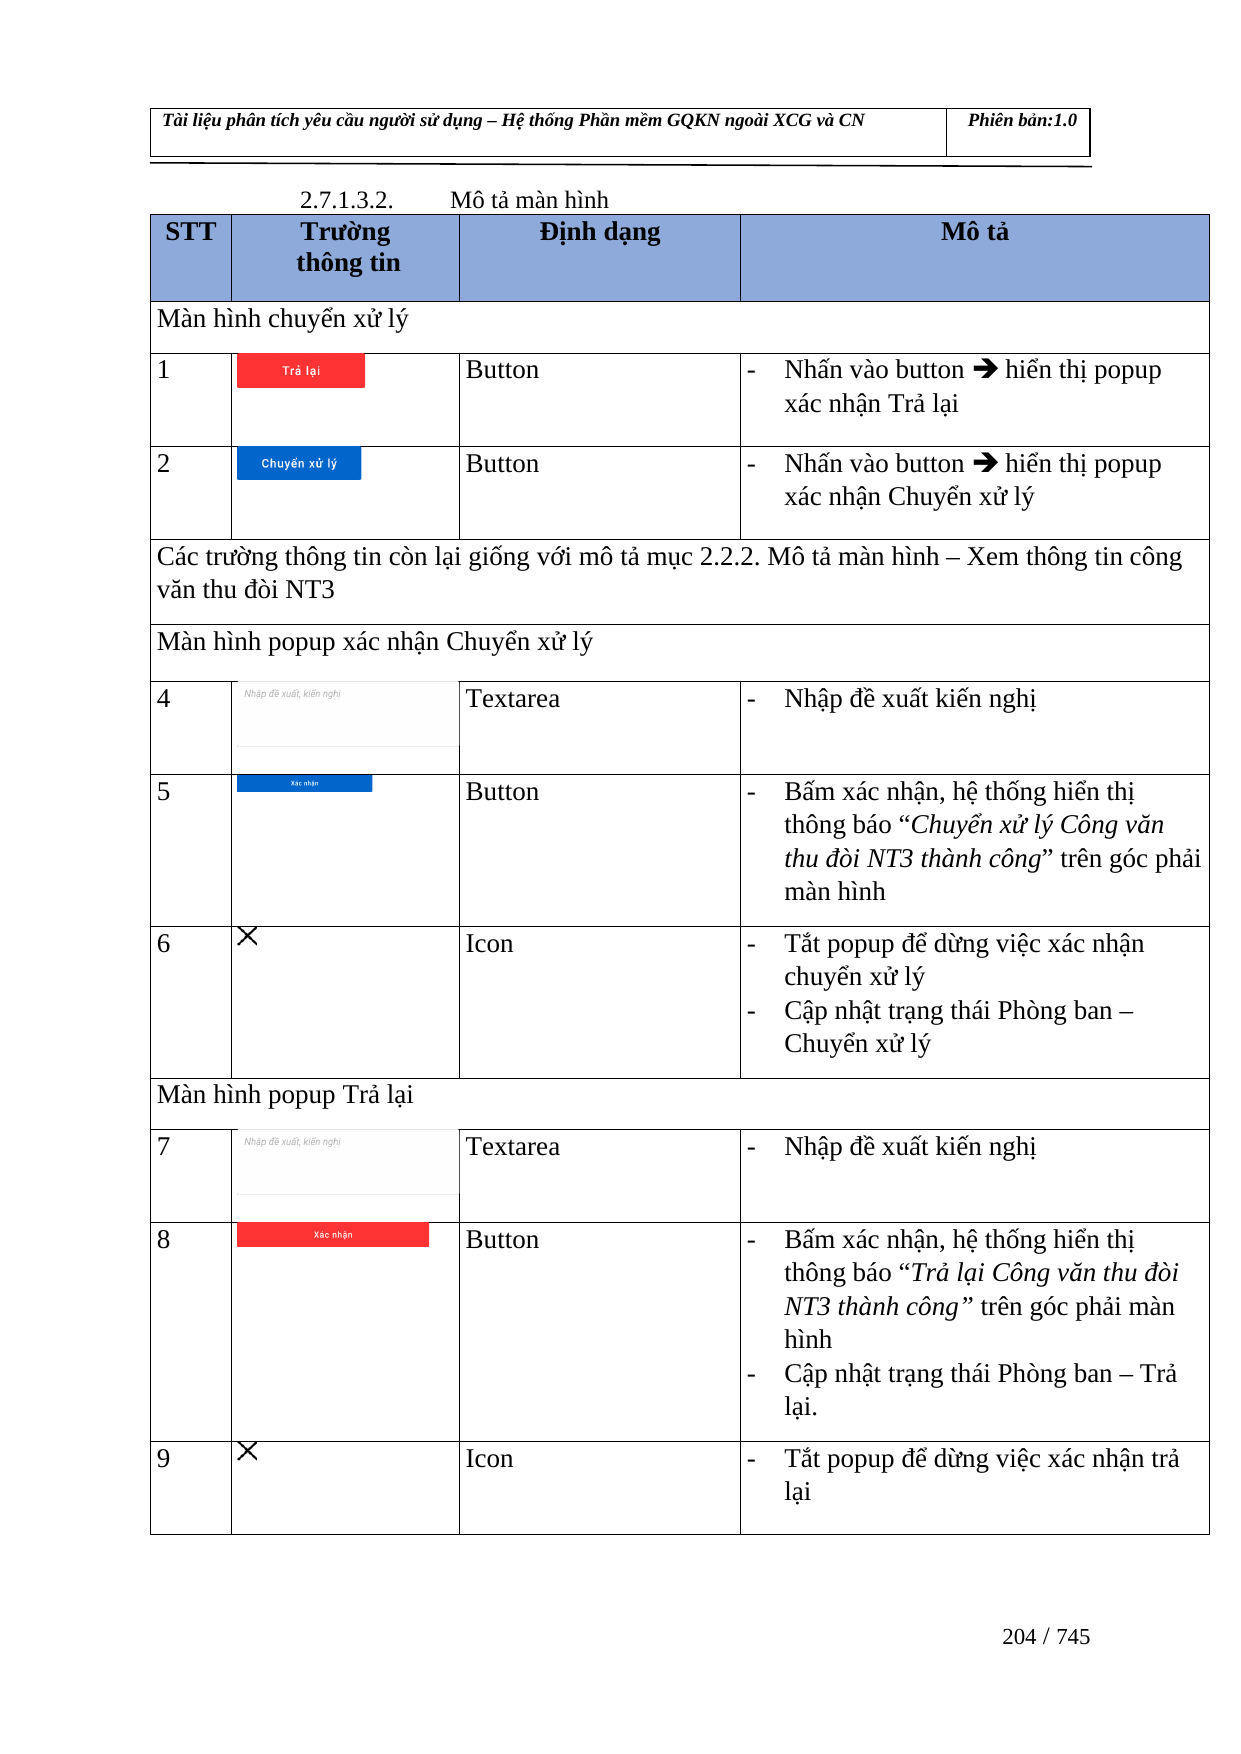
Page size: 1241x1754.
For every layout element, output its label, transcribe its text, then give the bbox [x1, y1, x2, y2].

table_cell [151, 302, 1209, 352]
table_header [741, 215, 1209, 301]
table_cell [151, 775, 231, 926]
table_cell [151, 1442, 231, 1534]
subtitle Mô tả màn hình [300, 185, 1090, 214]
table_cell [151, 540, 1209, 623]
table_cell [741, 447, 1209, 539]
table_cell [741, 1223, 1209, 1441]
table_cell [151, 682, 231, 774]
picture [236, 926, 257, 946]
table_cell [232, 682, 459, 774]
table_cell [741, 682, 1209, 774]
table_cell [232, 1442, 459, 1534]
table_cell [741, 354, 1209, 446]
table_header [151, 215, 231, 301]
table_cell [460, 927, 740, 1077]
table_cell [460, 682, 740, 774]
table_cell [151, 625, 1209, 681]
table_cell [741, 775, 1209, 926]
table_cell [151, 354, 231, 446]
picture [237, 353, 366, 388]
picture [237, 446, 362, 480]
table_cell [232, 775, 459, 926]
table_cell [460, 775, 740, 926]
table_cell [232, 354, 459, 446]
picture [237, 775, 373, 792]
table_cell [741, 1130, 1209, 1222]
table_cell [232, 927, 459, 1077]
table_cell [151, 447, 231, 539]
picture [237, 1129, 460, 1195]
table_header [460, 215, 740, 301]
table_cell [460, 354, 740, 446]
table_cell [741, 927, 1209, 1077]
picture [237, 681, 460, 747]
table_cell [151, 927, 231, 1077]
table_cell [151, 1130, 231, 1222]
picture [237, 1222, 430, 1247]
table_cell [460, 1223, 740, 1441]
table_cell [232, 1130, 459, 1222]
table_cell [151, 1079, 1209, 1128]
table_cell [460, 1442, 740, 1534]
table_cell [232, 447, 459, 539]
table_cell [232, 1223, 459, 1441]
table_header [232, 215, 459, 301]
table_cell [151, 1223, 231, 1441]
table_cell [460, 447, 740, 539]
picture [236, 1441, 257, 1461]
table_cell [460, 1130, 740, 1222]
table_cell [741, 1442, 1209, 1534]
